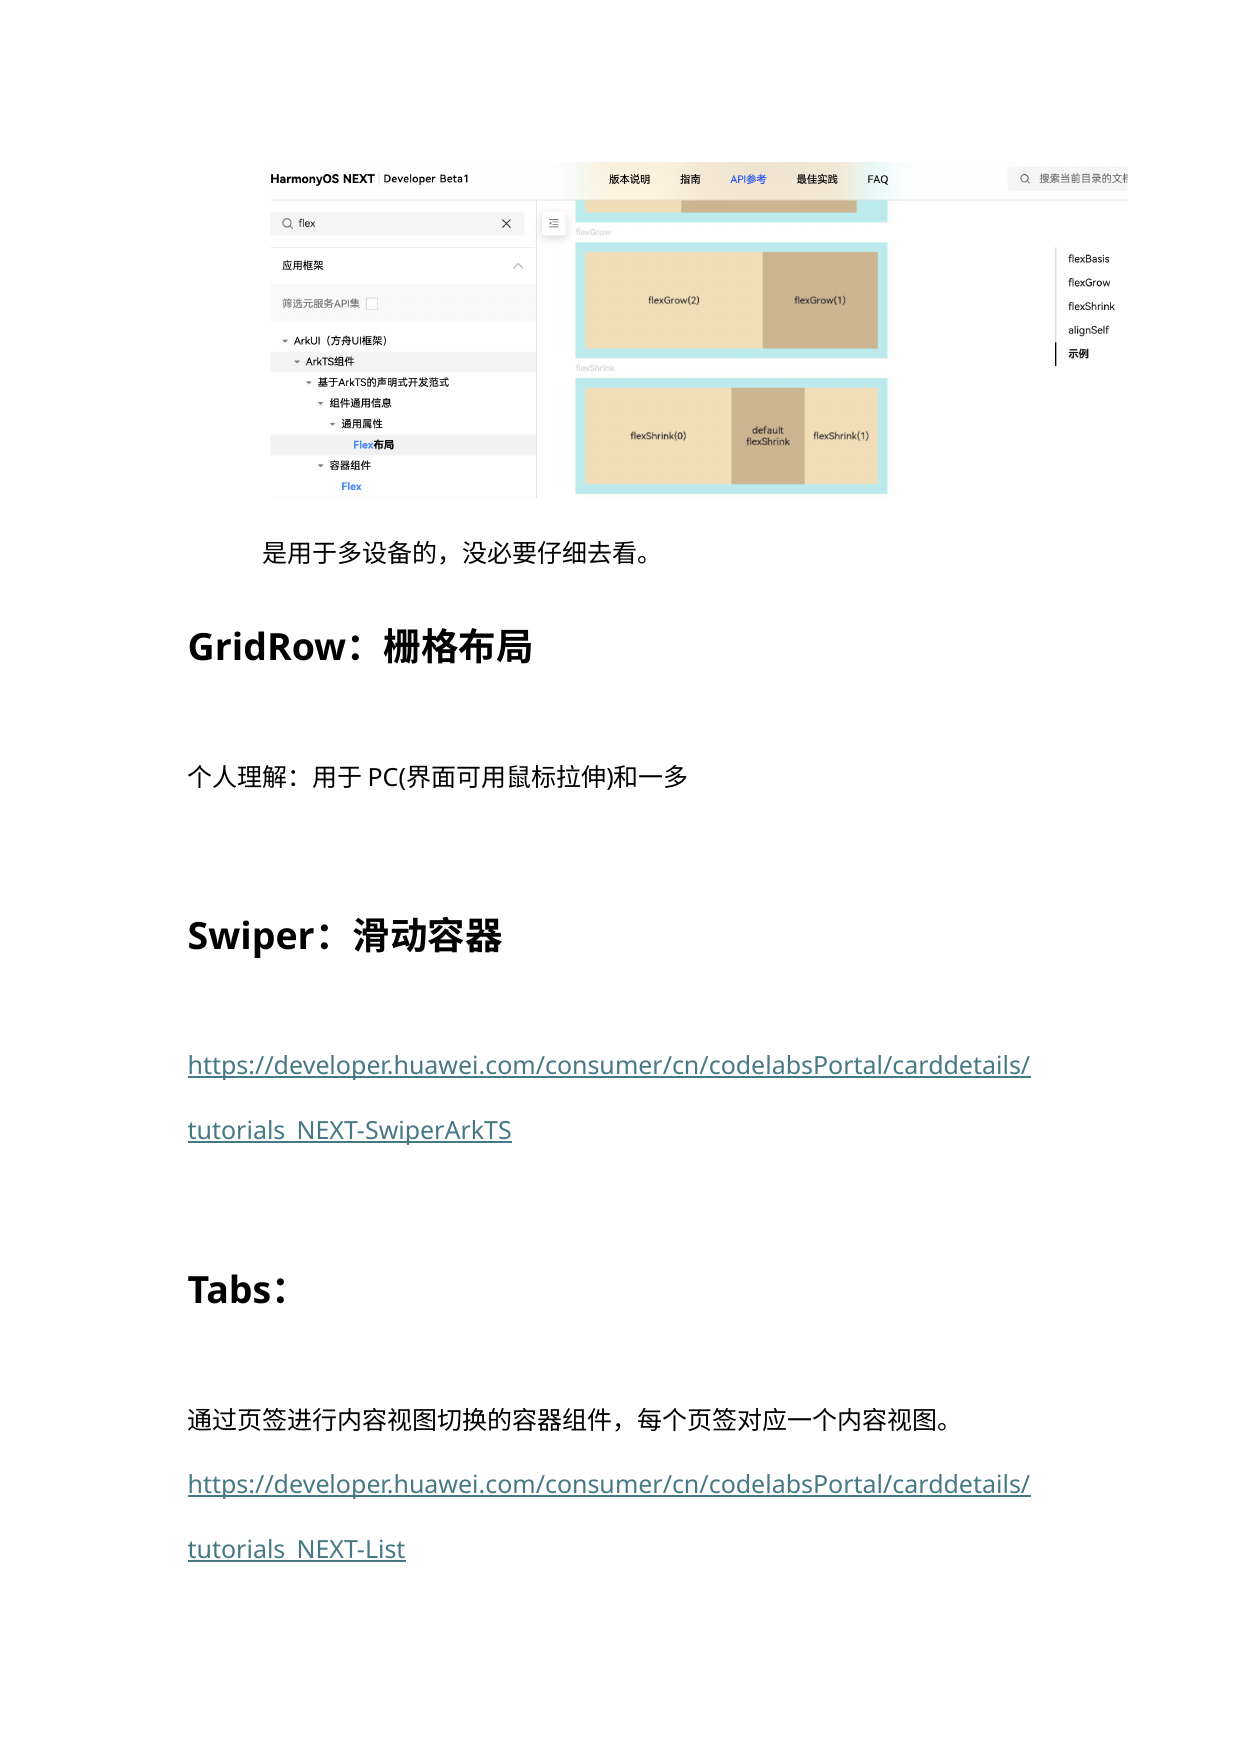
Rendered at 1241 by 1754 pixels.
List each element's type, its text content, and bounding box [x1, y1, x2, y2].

picture [262, 162, 1128, 498]
text https://developer.huawei.com/consumer/cn/codelabsPortal/carddetails/tutorials_NEXT-List [187, 1451, 1053, 1581]
text 通过页签进行内容视图切换的容器组件，每个页签对应一个内容视图。 [187, 1386, 1053, 1451]
text 个人理解：用于PC(界面可用鼠标拉伸)和一多 [187, 743, 1053, 808]
subtitle GridRow：栅格布局 [187, 612, 1053, 677]
list 是用于多设备的，没必要仔细去看。 [262, 519, 1053, 584]
subtitle Swiper：滑动容器 [187, 900, 1053, 965]
text https://developer.huawei.com/consumer/cn/codelabsPortal/carddetails/tutorials_NEXT-SwiperArkTS [187, 1032, 1053, 1162]
subtitle Tabs： [187, 1254, 1053, 1319]
